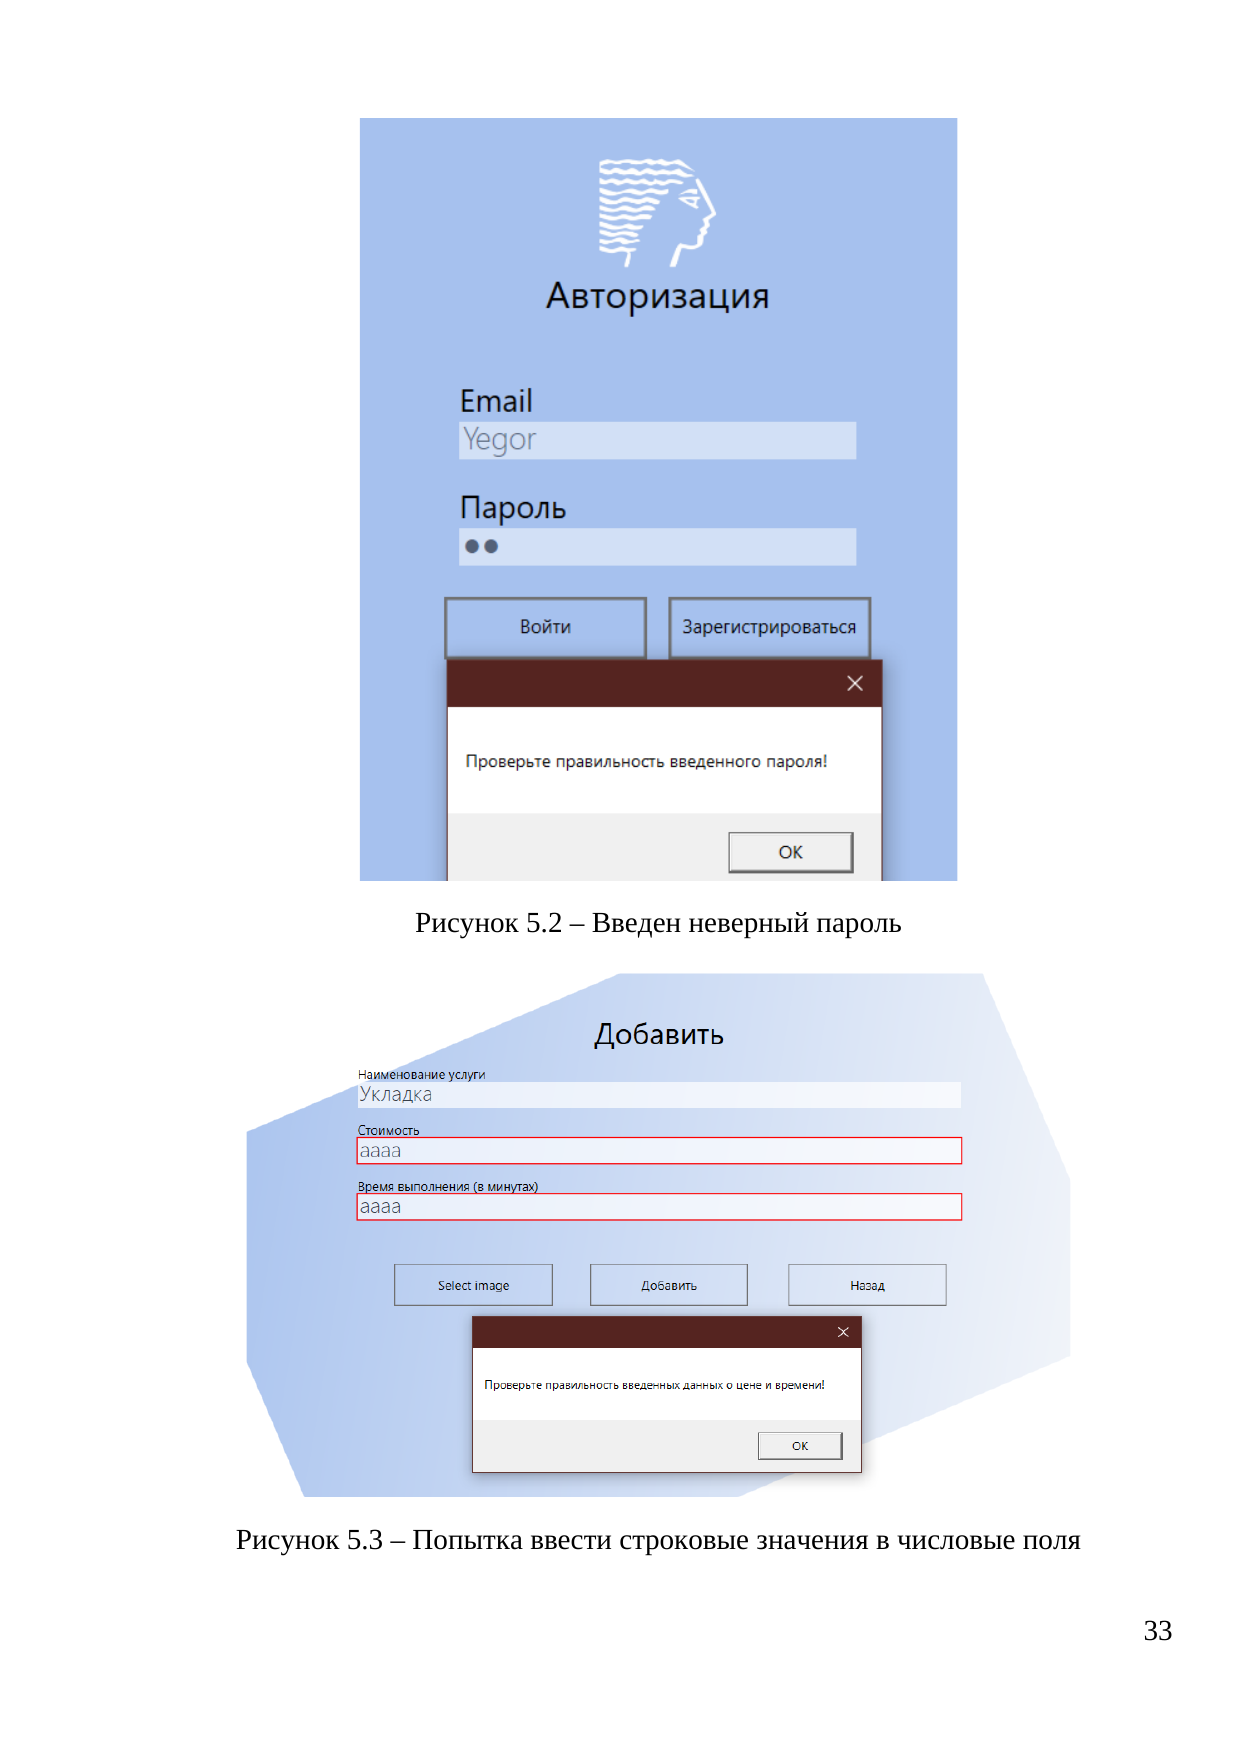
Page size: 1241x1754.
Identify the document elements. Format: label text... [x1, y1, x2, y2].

text Рисунок 5.3 – Попытка ввести строковые значения в числовые поля [136, 1522, 1181, 1556]
text Рисунок 5.2 – Введен неверный пароль [136, 906, 1181, 939]
picture [246, 968, 1071, 1497]
picture [359, 118, 958, 881]
